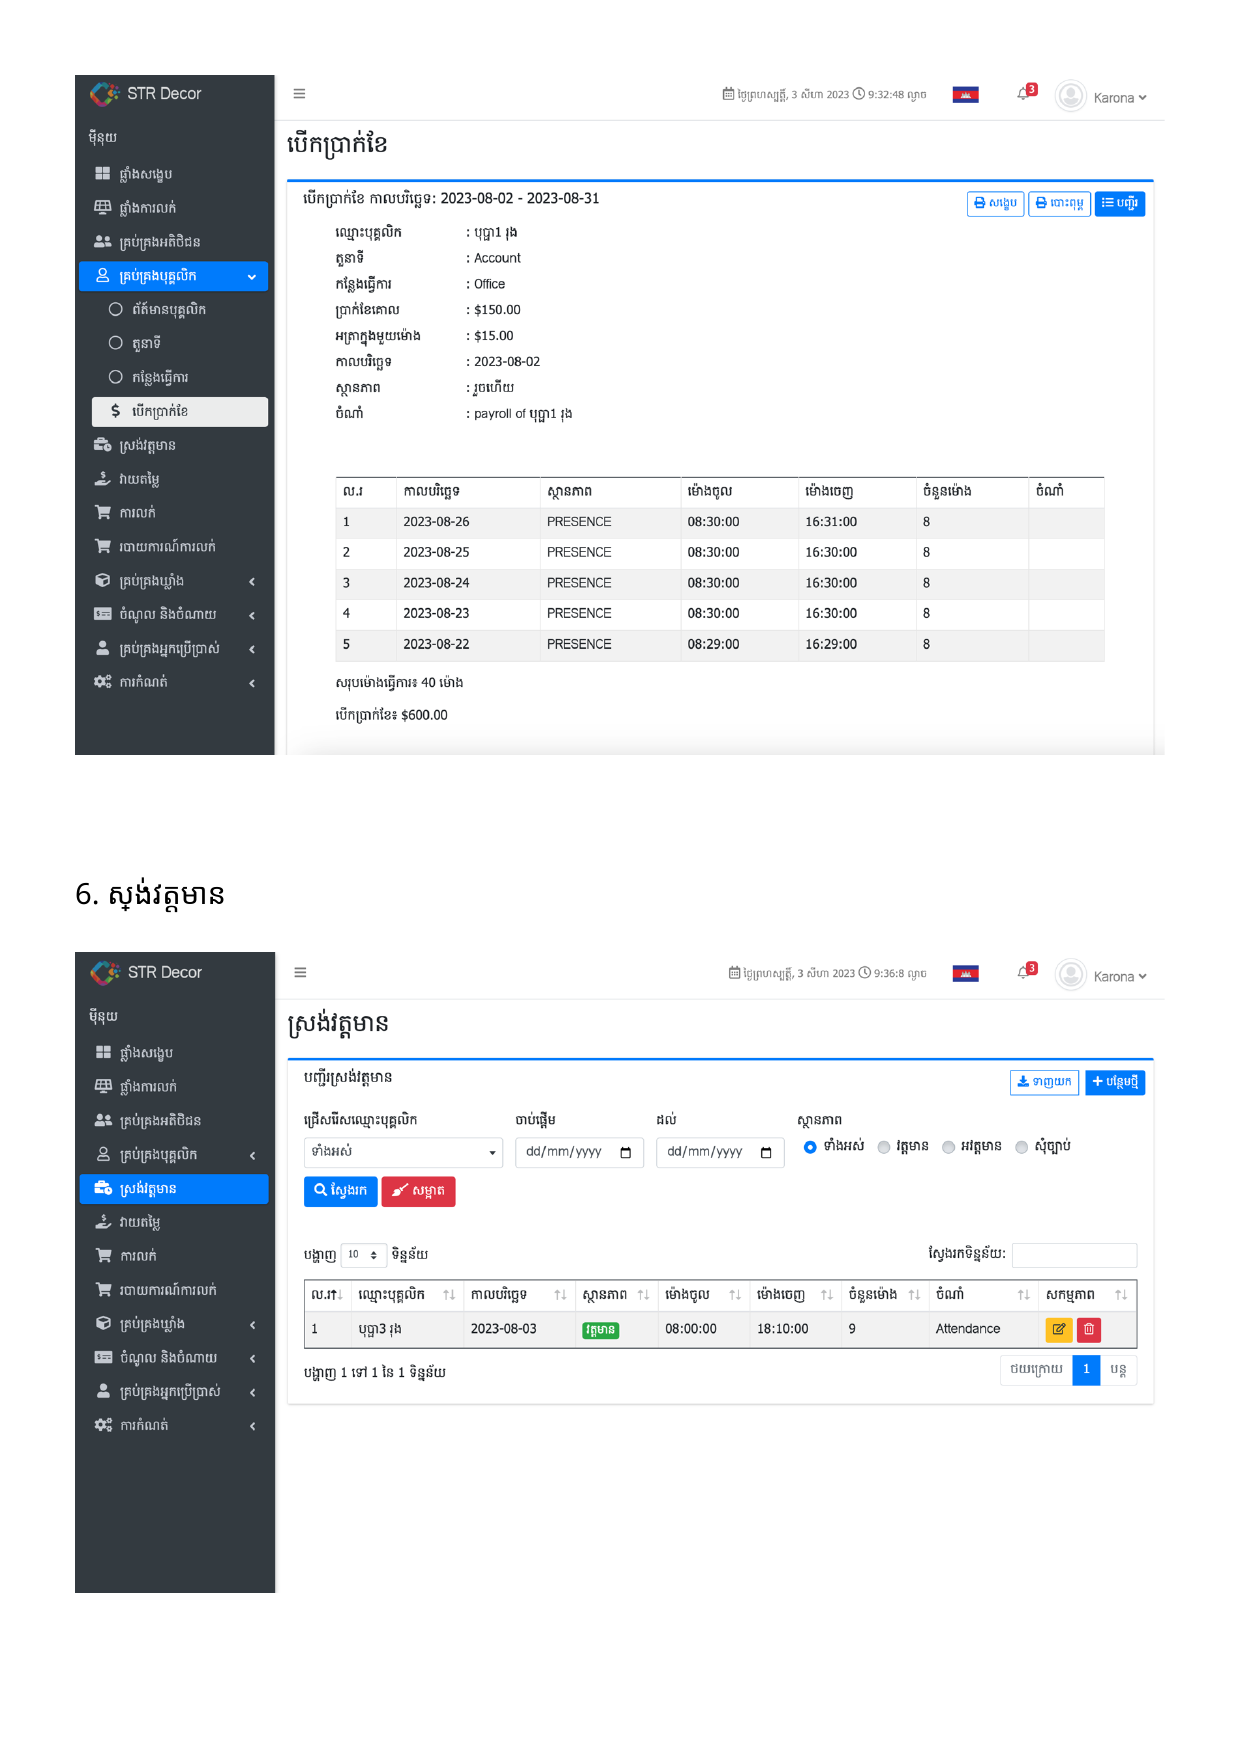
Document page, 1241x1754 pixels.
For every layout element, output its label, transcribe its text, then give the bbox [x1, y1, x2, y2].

picture [75, 952, 1165, 1593]
picture [75, 75, 1165, 755]
text 6. ស្រង់វត្តមាន [75, 873, 1165, 913]
